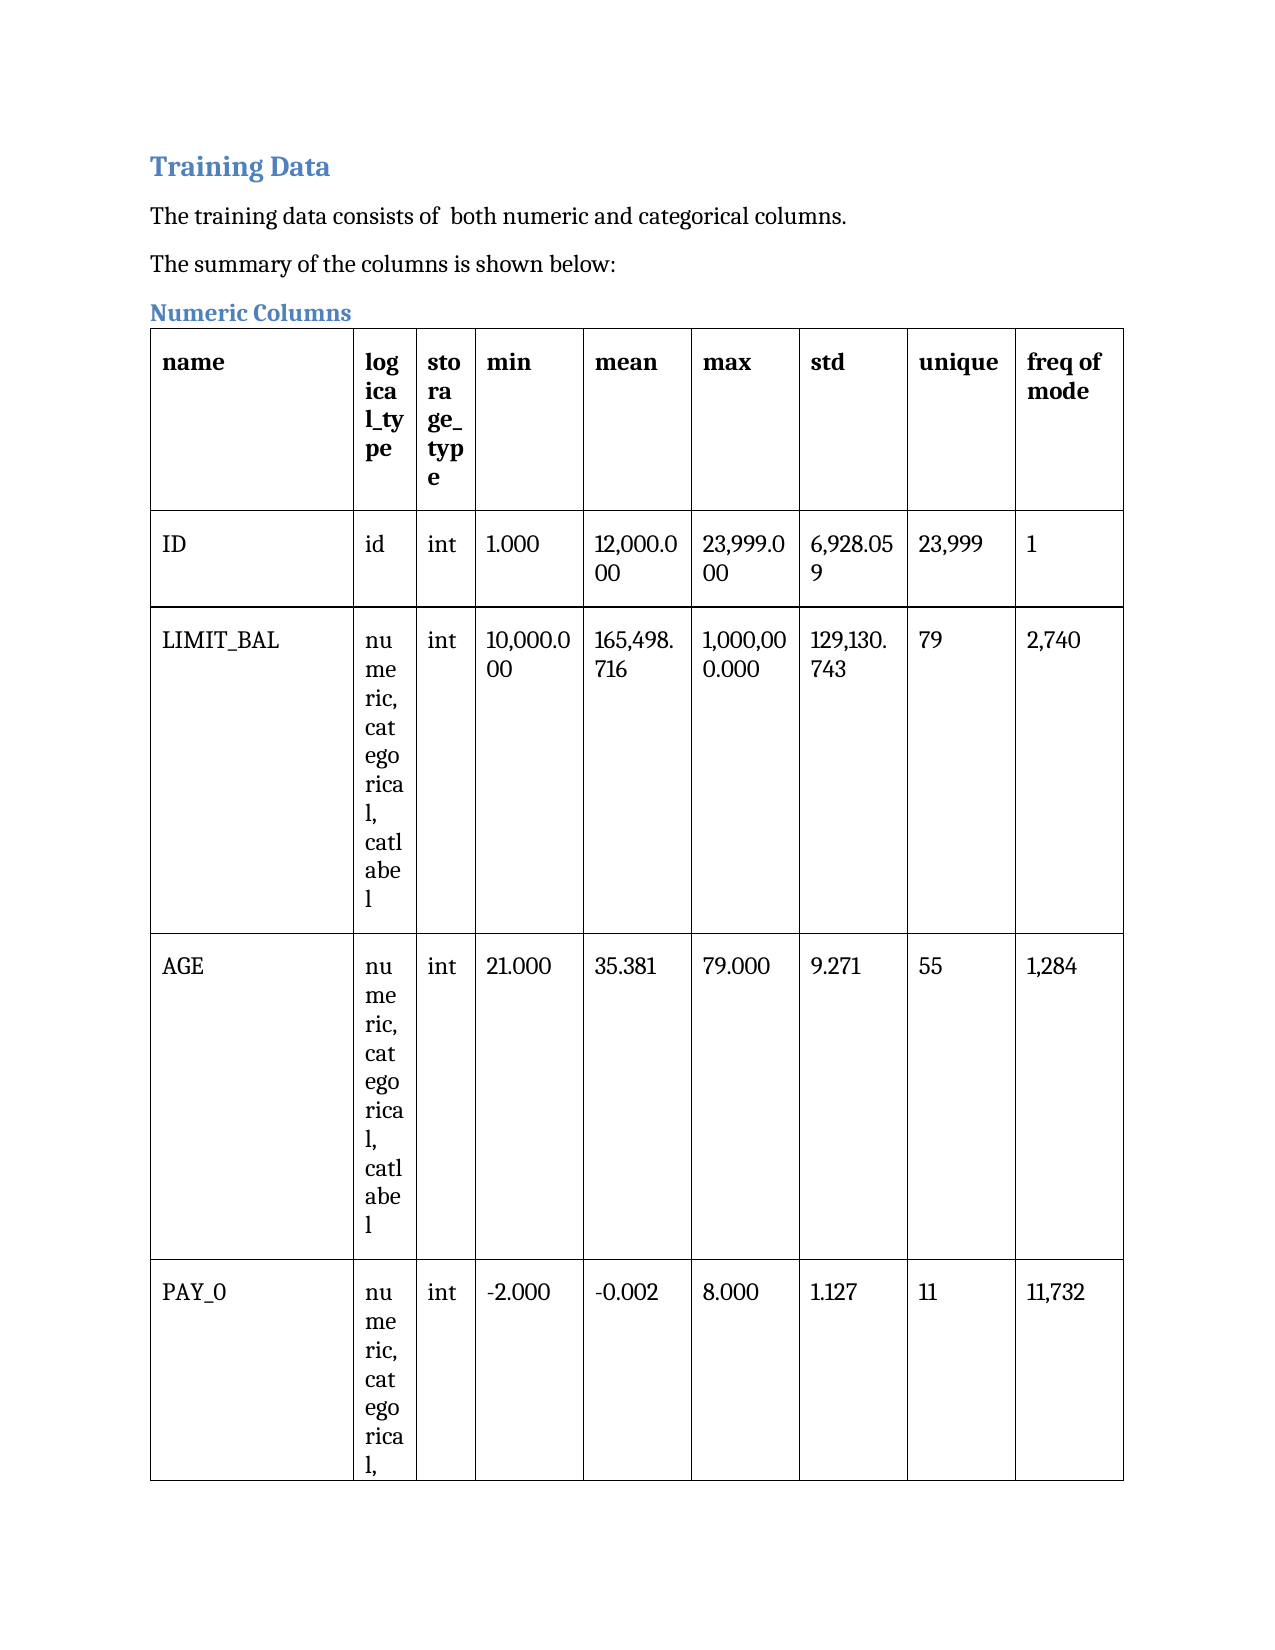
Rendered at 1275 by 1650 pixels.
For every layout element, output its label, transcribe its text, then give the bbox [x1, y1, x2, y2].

table_header storage_type [417, 329, 475, 510]
table_cell numeric, categorical, catlabel [354, 608, 416, 932]
table_cell 1,284 [1016, 934, 1123, 1258]
text The training data consists of both numeric and categorical columns. [150, 202, 1125, 231]
table_cell 21.000 [476, 934, 583, 1258]
table_cell 35.381 [584, 934, 691, 1258]
table_cell id [354, 511, 416, 606]
table_cell 55 [908, 934, 1015, 1258]
table_cell int [417, 511, 475, 606]
table_cell 129,130.743 [800, 608, 907, 932]
table_header unique [908, 329, 1015, 510]
table_cell 1 [1016, 511, 1123, 606]
table_header max [692, 329, 799, 510]
table_cell -2.000 [476, 1260, 583, 1479]
table_cell 1.127 [800, 1260, 907, 1479]
table_cell int [417, 1260, 475, 1479]
table_header std [800, 329, 907, 510]
text The summary of the columns is shown below: [150, 250, 1125, 278]
table_cell 6,928.059 [800, 511, 907, 606]
table_cell 1,000,000.000 [692, 608, 799, 932]
table_cell ID [151, 511, 353, 606]
table_cell int [417, 608, 475, 932]
table_cell numeric, categorical, catlabel [354, 934, 416, 1258]
table_cell 11,732 [1016, 1260, 1123, 1479]
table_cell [354, 1260, 416, 1479]
table_cell 12,000.000 [584, 511, 691, 606]
table_cell 79 [908, 608, 1015, 932]
table_cell LIMIT_BAL [151, 608, 353, 932]
table_cell int [417, 934, 475, 1258]
subtitle Training Data [150, 150, 1125, 183]
table_cell 165,498.716 [584, 608, 691, 932]
table_cell PAY_0 [151, 1260, 353, 1479]
table_header freq of mode [1016, 329, 1123, 510]
table_header name [151, 329, 353, 510]
table_cell 8.000 [692, 1260, 799, 1479]
table_header mean [584, 329, 691, 510]
subtitle Numeric Columns [150, 299, 1125, 328]
table_header logical_type [354, 329, 416, 510]
table_header min [476, 329, 583, 510]
table_cell -0.002 [584, 1260, 691, 1479]
table_cell 9.271 [800, 934, 907, 1258]
table_cell 23,999 [908, 511, 1015, 606]
table_cell 2,740 [1016, 608, 1123, 932]
table_cell 11 [908, 1260, 1015, 1479]
table_cell 23,999.000 [692, 511, 799, 606]
table_cell 79.000 [692, 934, 799, 1258]
table_cell 1.000 [476, 511, 583, 606]
table_cell 10,000.000 [476, 608, 583, 932]
table_cell AGE [151, 934, 353, 1258]
